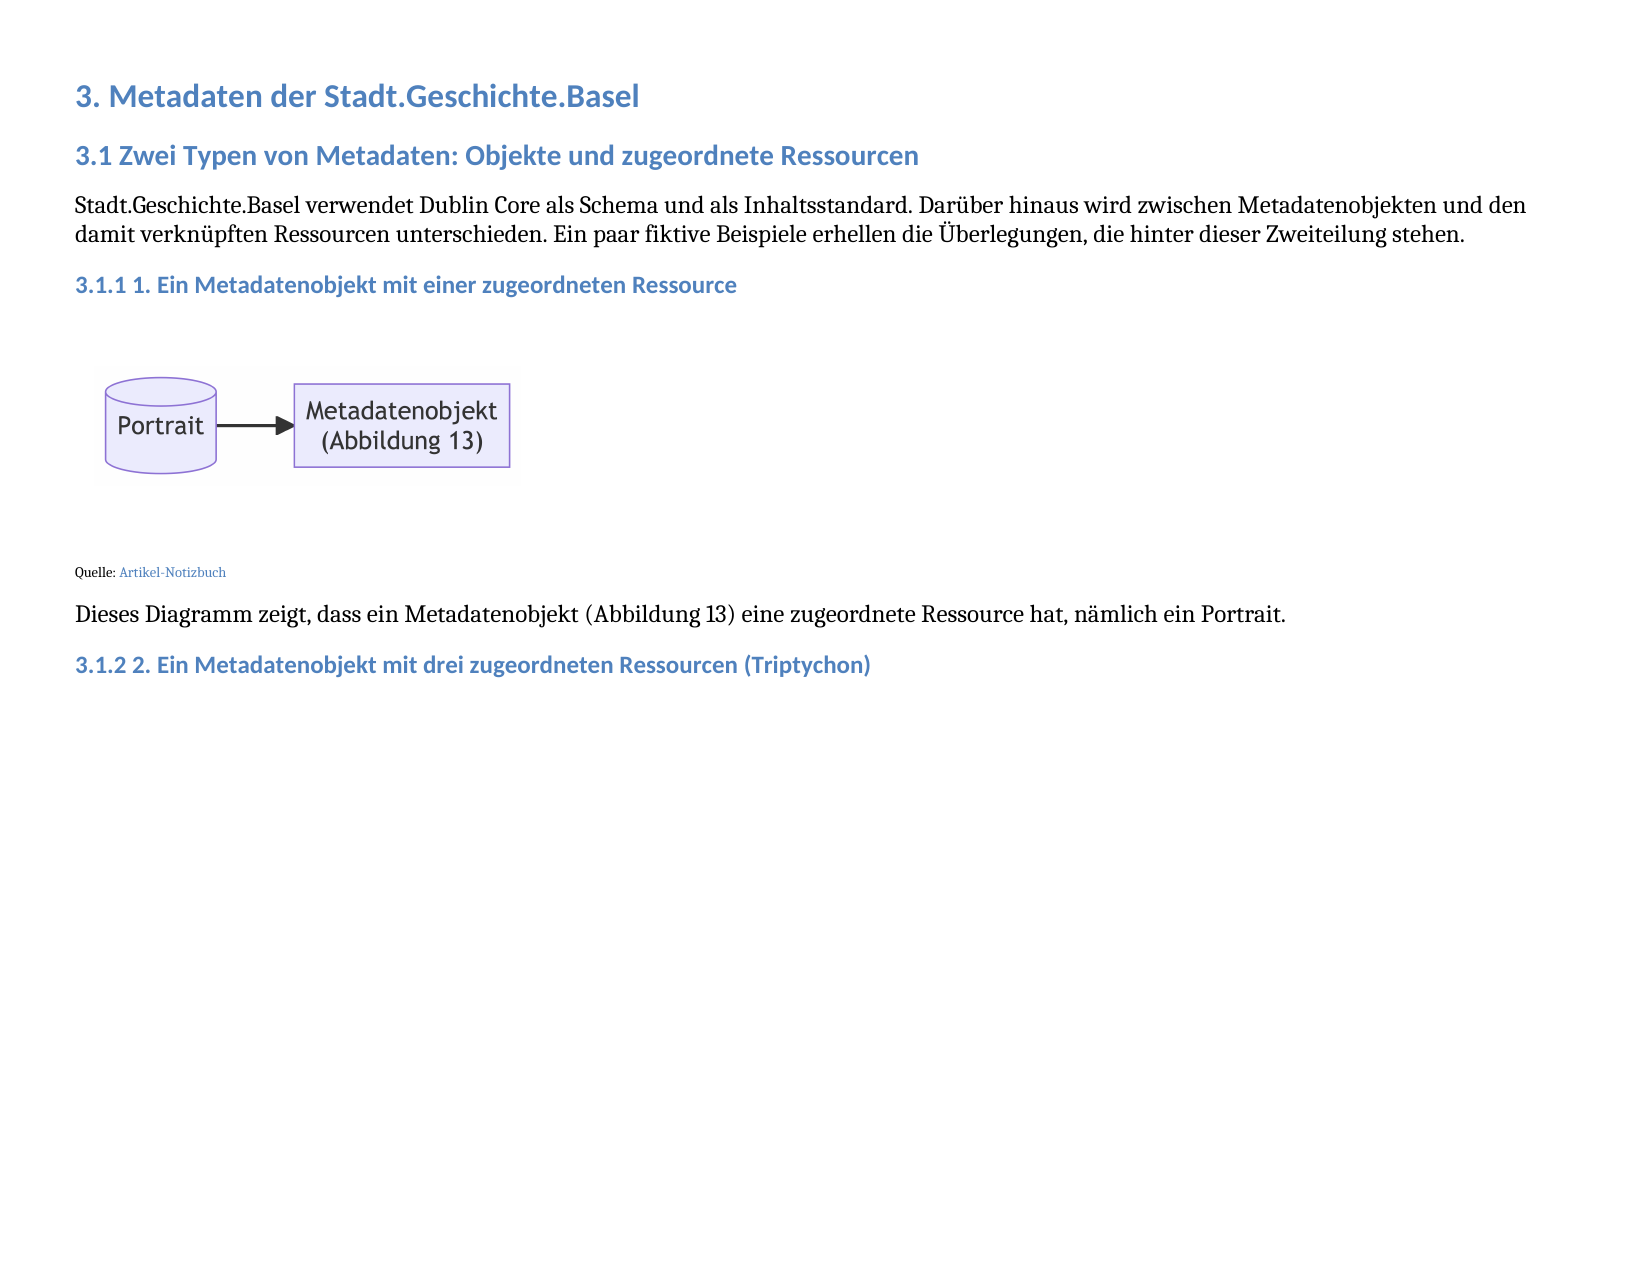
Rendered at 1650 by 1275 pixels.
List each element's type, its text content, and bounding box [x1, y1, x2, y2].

subtitle 3.1.2 2. Ein Metadatenobjekt mit drei zugeordneten Ressourcen (Triptychon) [75, 649, 1575, 680]
subtitle 3.1.1 1. Ein Metadatenobjekt mit einer zugeordneten Ressource [75, 269, 1575, 300]
picture [93, 366, 522, 486]
text Quelle: Artikel-Notizbuch [75, 552, 1575, 581]
subtitle 3.1 Zwei Typen von Metadaten: Objekte und zugeordnete Ressourcen [75, 137, 1575, 172]
subtitle 3. Metadaten der Stadt.Geschichte.Basel [75, 75, 1575, 116]
text Stadt.Geschichte.Basel verwendet Dublin Core als Schema und als Inhaltsstandard. Darüber hinaus wird zwischen Metadatenobjekten und den damit verknüpften Ressourcen unterschieden. Ein paar fiktive Beispiele erhellen die Überlegungen, die hinter dieser Zweiteilung stehen. [75, 191, 1575, 248]
text Dieses Diagramm zeigt, dass ein Metadatenobjekt (Abbildung 13) eine zugeordnete Ressource hat, nämlich ein Portrait. [75, 600, 1575, 628]
